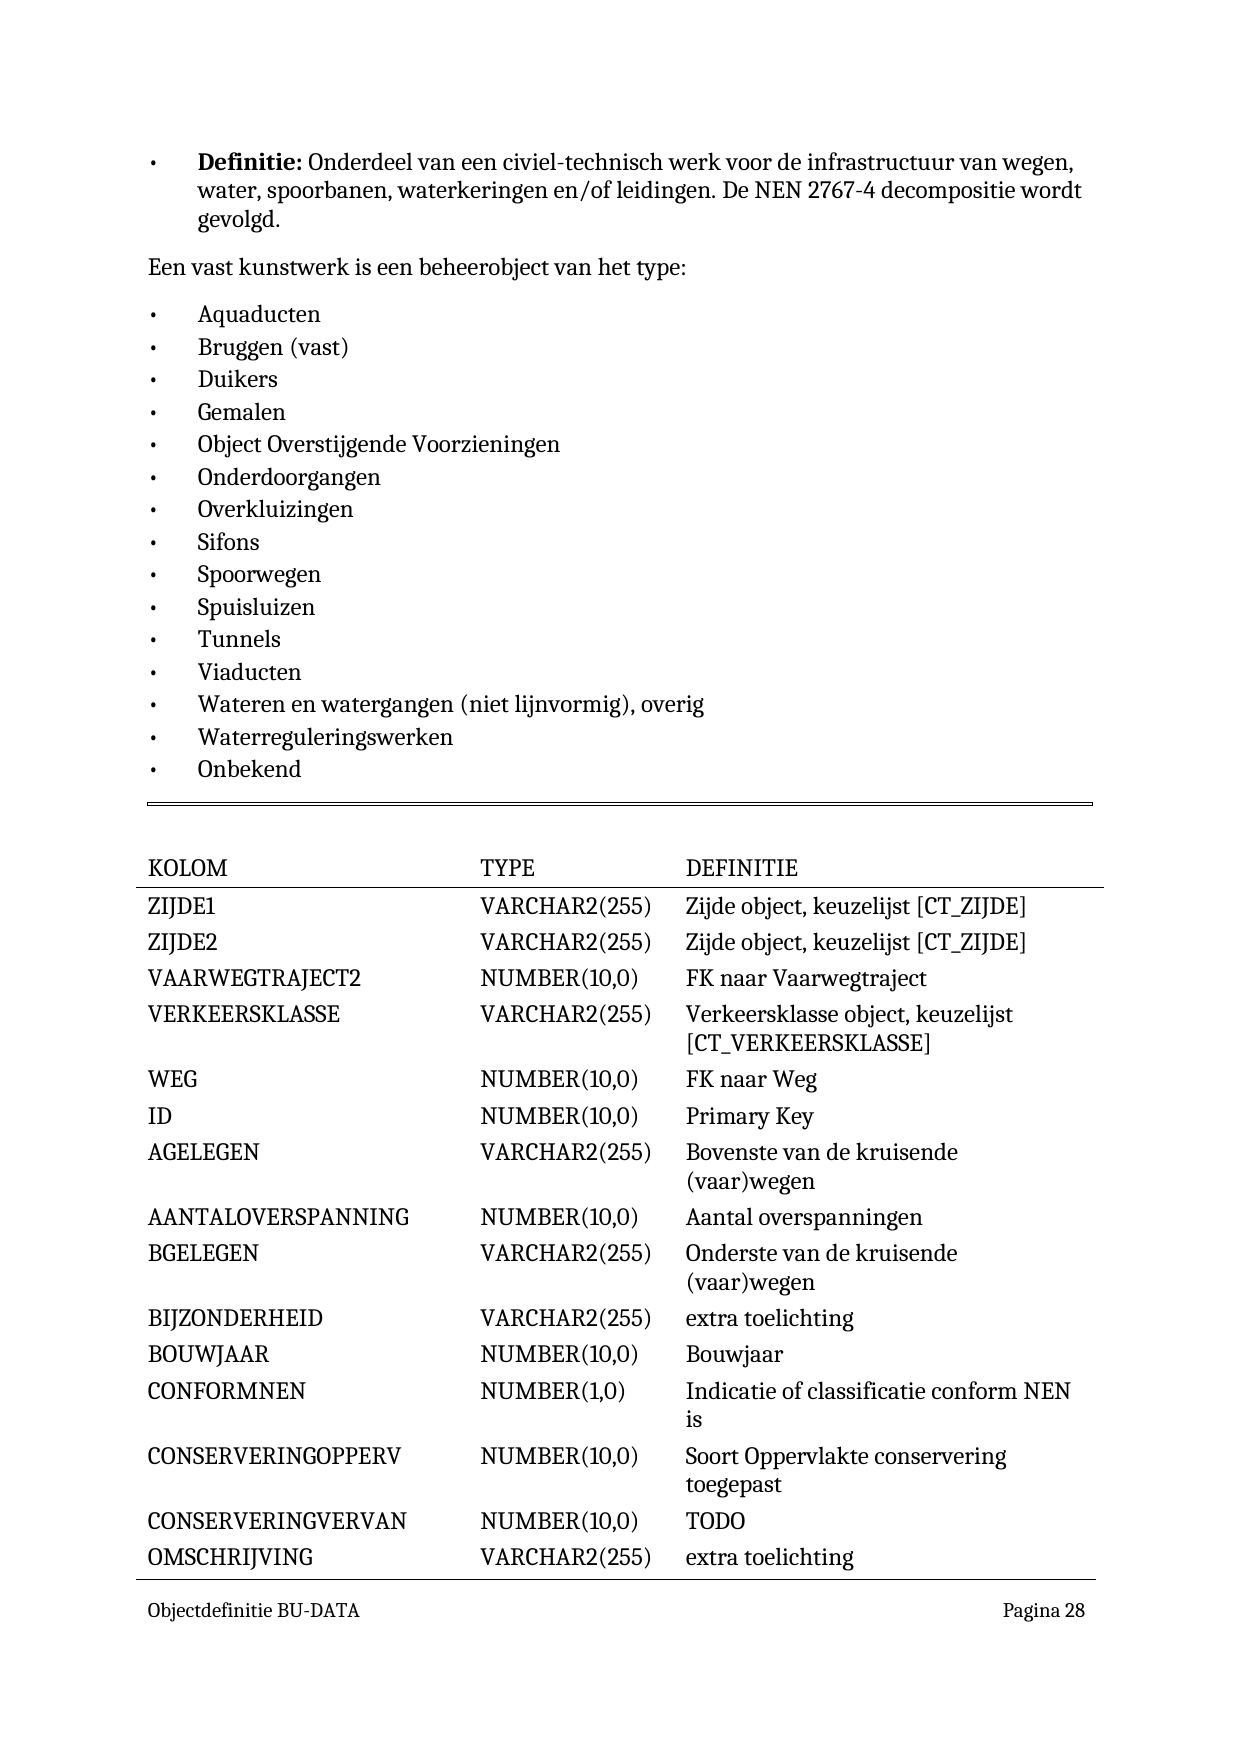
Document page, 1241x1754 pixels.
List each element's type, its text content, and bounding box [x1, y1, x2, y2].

table_cell Zijde object, keuzelijst [CT_ZIJDE] [674, 888, 1104, 924]
table_cell VERKEERSKLASSE [136, 997, 469, 1062]
table_cell VAARWEGTRAJECT2 [136, 960, 469, 997]
table_header DEFINITIE [674, 850, 1104, 886]
list Wateren en watergangen (niet lijnvormig), overig [148, 690, 1093, 719]
list Viaducten [148, 658, 1093, 686]
table_cell Aantal overspanningen [674, 1199, 1104, 1235]
table_cell Soort Oppervlakte conservering toegepast [674, 1438, 1104, 1503]
list Object Overstijgende Voorzieningen [148, 430, 1093, 459]
table_cell NUMBER(10,0) [469, 1098, 674, 1134]
table_cell Indicatie of classificatie conform NEN is [674, 1373, 1104, 1438]
table_cell BIJZONDERHEID [136, 1300, 469, 1337]
table_cell NUMBER(10,0) [469, 1062, 674, 1098]
text Een vast kunstwerk is een beheerobject van het type: [148, 253, 1093, 281]
table_cell TODO [674, 1503, 1104, 1539]
table_cell ZIJDE2 [136, 924, 469, 960]
list Bruggen (vast) [148, 333, 1093, 361]
list Overkluizingen [148, 495, 1093, 524]
table_cell FK naar Vaarwegtraject [674, 960, 1104, 997]
table_cell BOUWJAAR [136, 1337, 469, 1373]
list Spoorwegen [148, 560, 1093, 589]
list Aquaducten [148, 300, 1093, 329]
list Sifons [148, 528, 1093, 556]
table_cell extra toelichting [674, 1300, 1104, 1337]
table_cell Bovenste van de kruisende (vaar)wegen [674, 1134, 1104, 1199]
table_cell CONSERVERINGOPPERV [136, 1438, 469, 1503]
list Gemalen [148, 398, 1093, 426]
table_cell Zijde object, keuzelijst [CT_ZIJDE] [674, 924, 1104, 960]
table_cell NUMBER(10,0) [469, 1438, 674, 1503]
list Waterreguleringswerken [148, 723, 1093, 751]
table_cell CONFORMNEN [136, 1373, 469, 1438]
table_cell Onderste van de kruisende (vaar)wegen [674, 1235, 1104, 1300]
table_cell NUMBER(10,0) [469, 960, 674, 997]
table_cell NUMBER(10,0) [469, 1337, 674, 1373]
table_cell VARCHAR2(255) [469, 1300, 674, 1337]
list Spuisluizen [148, 593, 1093, 621]
table_cell NUMBER(10,0) [469, 1199, 674, 1235]
table_cell NUMBER(10,0) [469, 1503, 674, 1539]
table_cell AANTALOVERSPANNING [136, 1199, 469, 1235]
table_cell BGELEGEN [136, 1235, 469, 1300]
list Onbekend [148, 755, 1093, 784]
list Onderdoorgangen [148, 463, 1093, 491]
table_cell extra toelichting [674, 1539, 1104, 1575]
table_cell VARCHAR2(255) [469, 1539, 674, 1575]
table_cell NUMBER(1,0) [469, 1373, 674, 1438]
list Definitie: Onderdeel van een civiel-technisch werk voor de infrastructuur van wegen, water, spoorbanen, waterkeringen en/of leidingen. De NEN 2767-4 decompositie wordt gevolgd. [148, 148, 1093, 234]
table_cell ZIJDE1 [136, 888, 469, 924]
table_cell OMSCHRIJVING [136, 1539, 469, 1575]
table_cell VARCHAR2(255) [469, 888, 674, 924]
table_cell VARCHAR2(255) [469, 997, 674, 1062]
table_cell VARCHAR2(255) [469, 1134, 674, 1199]
table_cell FK naar Weg [674, 1062, 1104, 1098]
table_header TYPE [469, 850, 674, 886]
table_cell CONSERVERINGVERVAN [136, 1503, 469, 1539]
table_cell AGELEGEN [136, 1134, 469, 1199]
list Duikers [148, 365, 1093, 394]
table_header KOLOM [136, 850, 469, 886]
table_cell VARCHAR2(255) [469, 1235, 674, 1300]
table_cell Verkeersklasse object, keuzelijst [CT_VERKEERSKLASSE] [674, 997, 1104, 1062]
table_cell Primary Key [674, 1098, 1104, 1134]
table_cell VARCHAR2(255) [469, 924, 674, 960]
table_cell WEG [136, 1062, 469, 1098]
table_cell ID [136, 1098, 469, 1134]
table_cell Bouwjaar [674, 1337, 1104, 1373]
list Tunnels [148, 625, 1093, 654]
